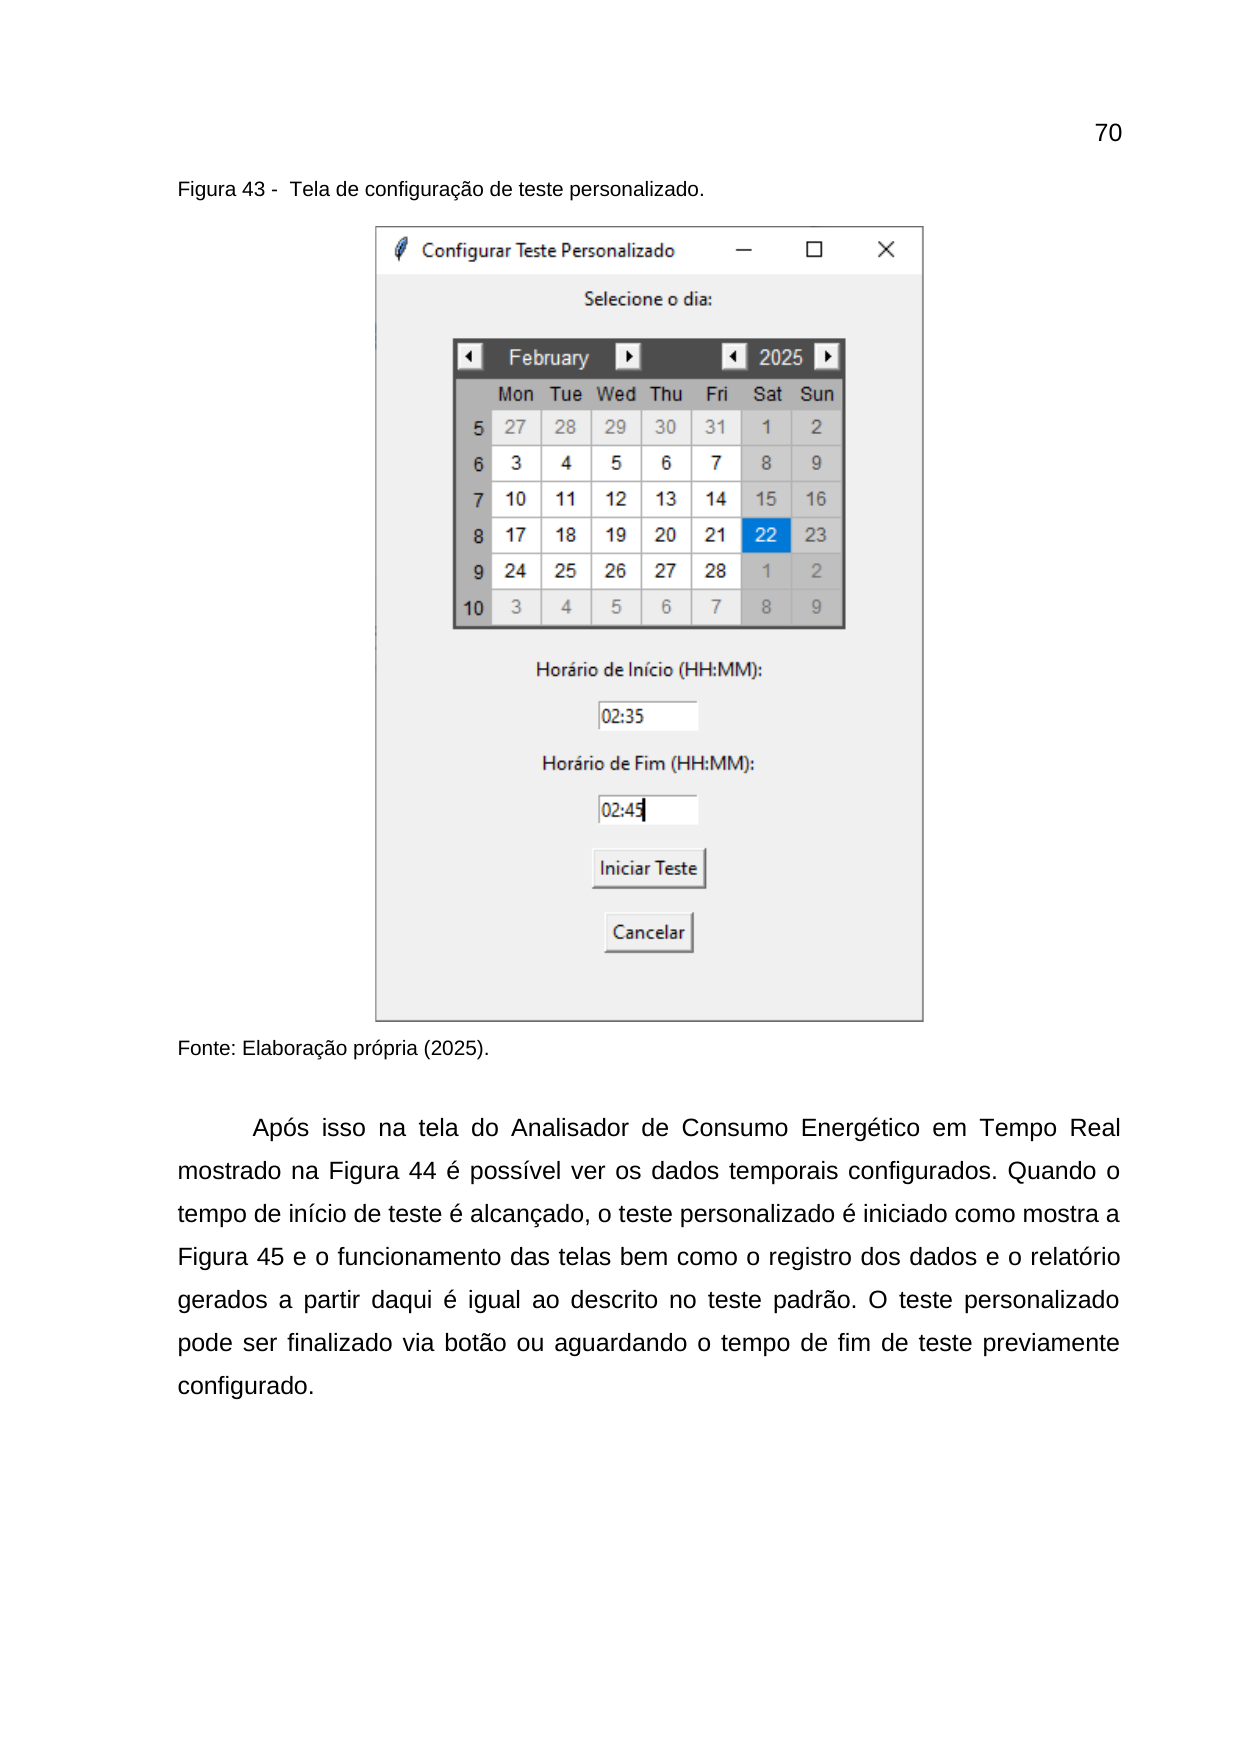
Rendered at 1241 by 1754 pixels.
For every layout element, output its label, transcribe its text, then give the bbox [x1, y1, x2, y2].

picture [375, 226, 924, 1022]
text Fonte: Elaboração própria (2025). [177, 1036, 1122, 1060]
subtitle Figura 43 - Tela de configuração de teste personalizado. [177, 177, 1122, 201]
text Após isso na tela do Analisador de Consumo Energético em Tempo Real mostrado na Figura 44 é possível ver os dados temporais configurados. Quando o tempo de início de teste é alcançado, o teste personalizado é iniciado como mostra a Figura 45 e o funcionamento das telas bem como o registro dos dados e o relatório gerados a partir daqui é igual ao descrito no teste padrão. O teste personalizado pode ser finalizado via botão ou aguardando o tempo de fim de teste previamente configurado. [177, 1112, 1122, 1400]
